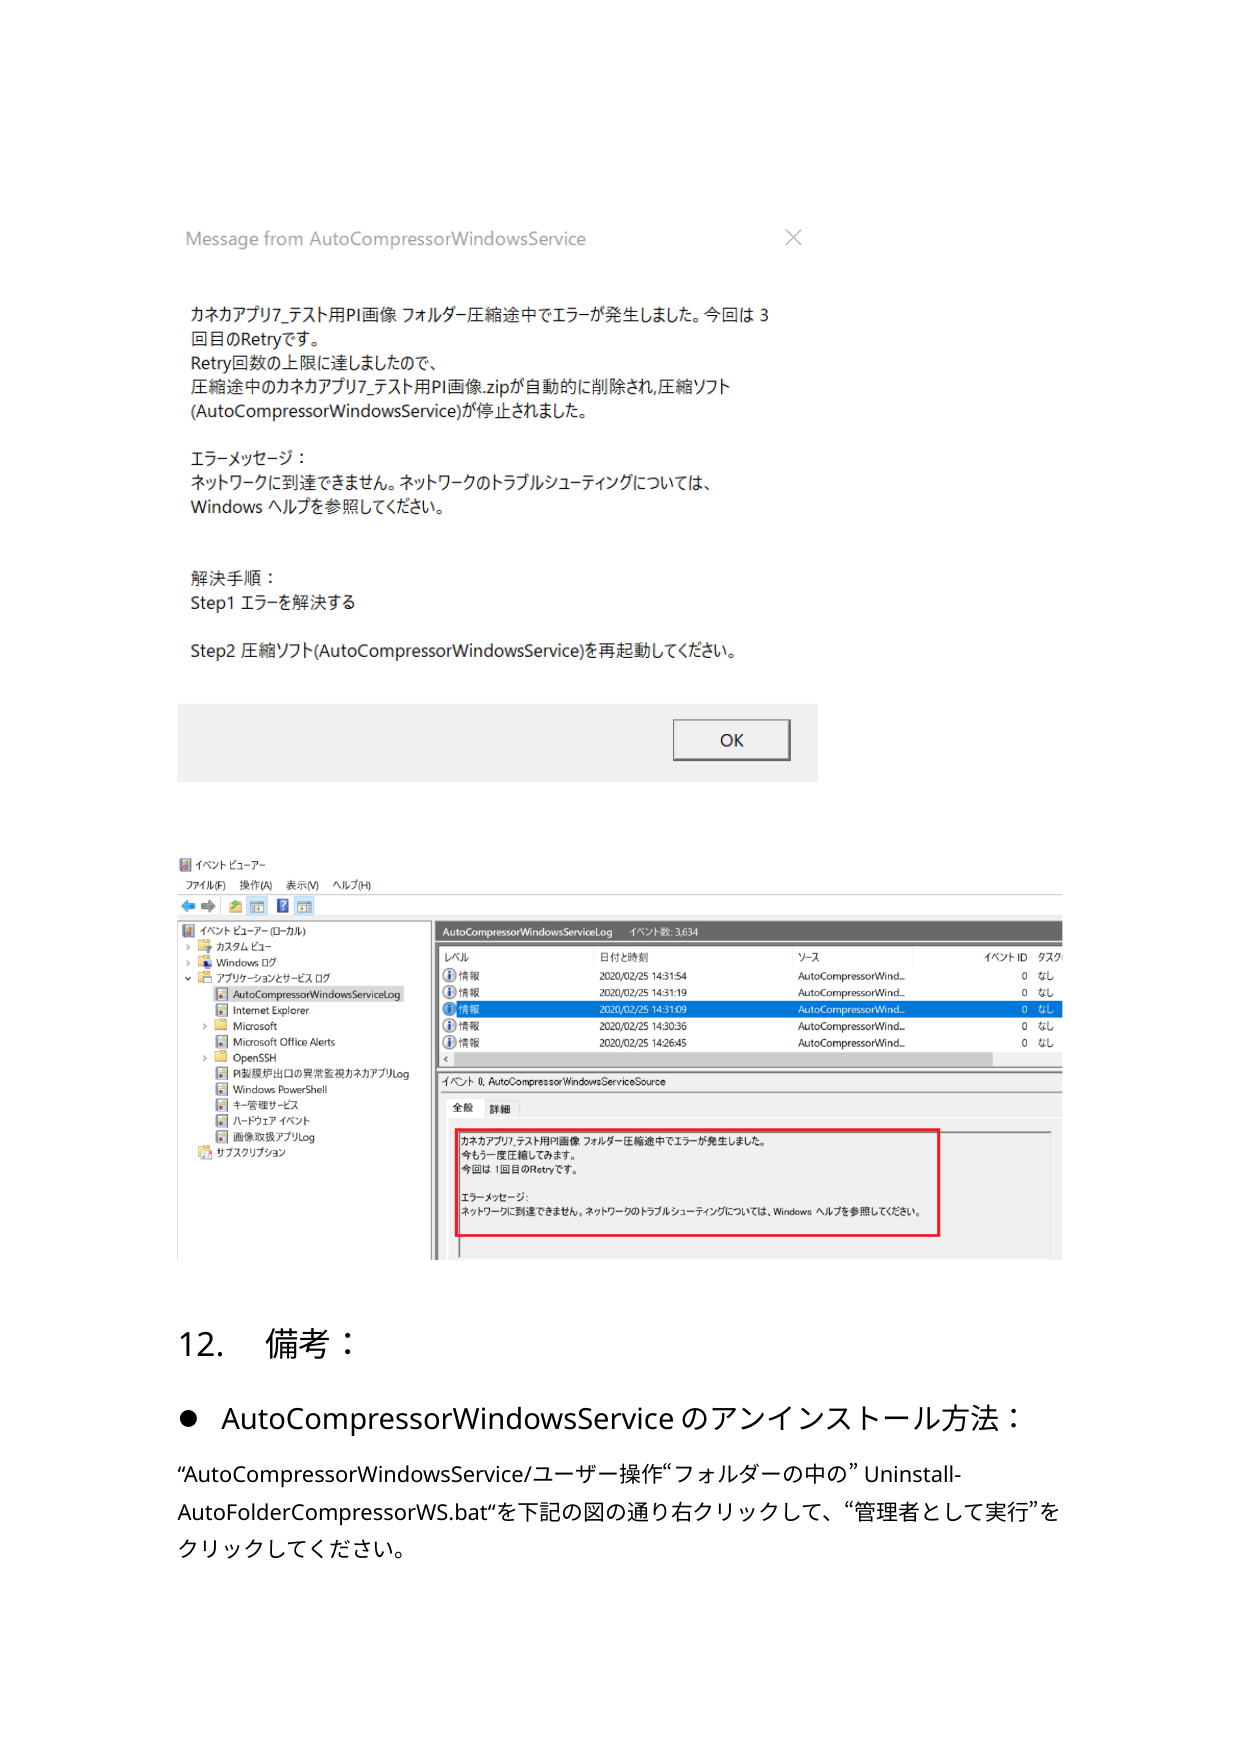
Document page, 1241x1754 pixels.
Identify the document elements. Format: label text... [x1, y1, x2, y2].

text “AutoCompressorWindowsService/ユーザー操作“フォルダーの中の” Uninstall-AutoFolderCompressorWS.bat“を下記の図の通り右クリックして、“管理者として実行”をクリックしてください。 [177, 1454, 1063, 1567]
picture [177, 216, 818, 782]
list AutoCompressorWindowsServiceのアンインストール方法： [177, 1379, 1063, 1454]
list 備考： [177, 1304, 1063, 1379]
picture [177, 854, 1063, 1260]
